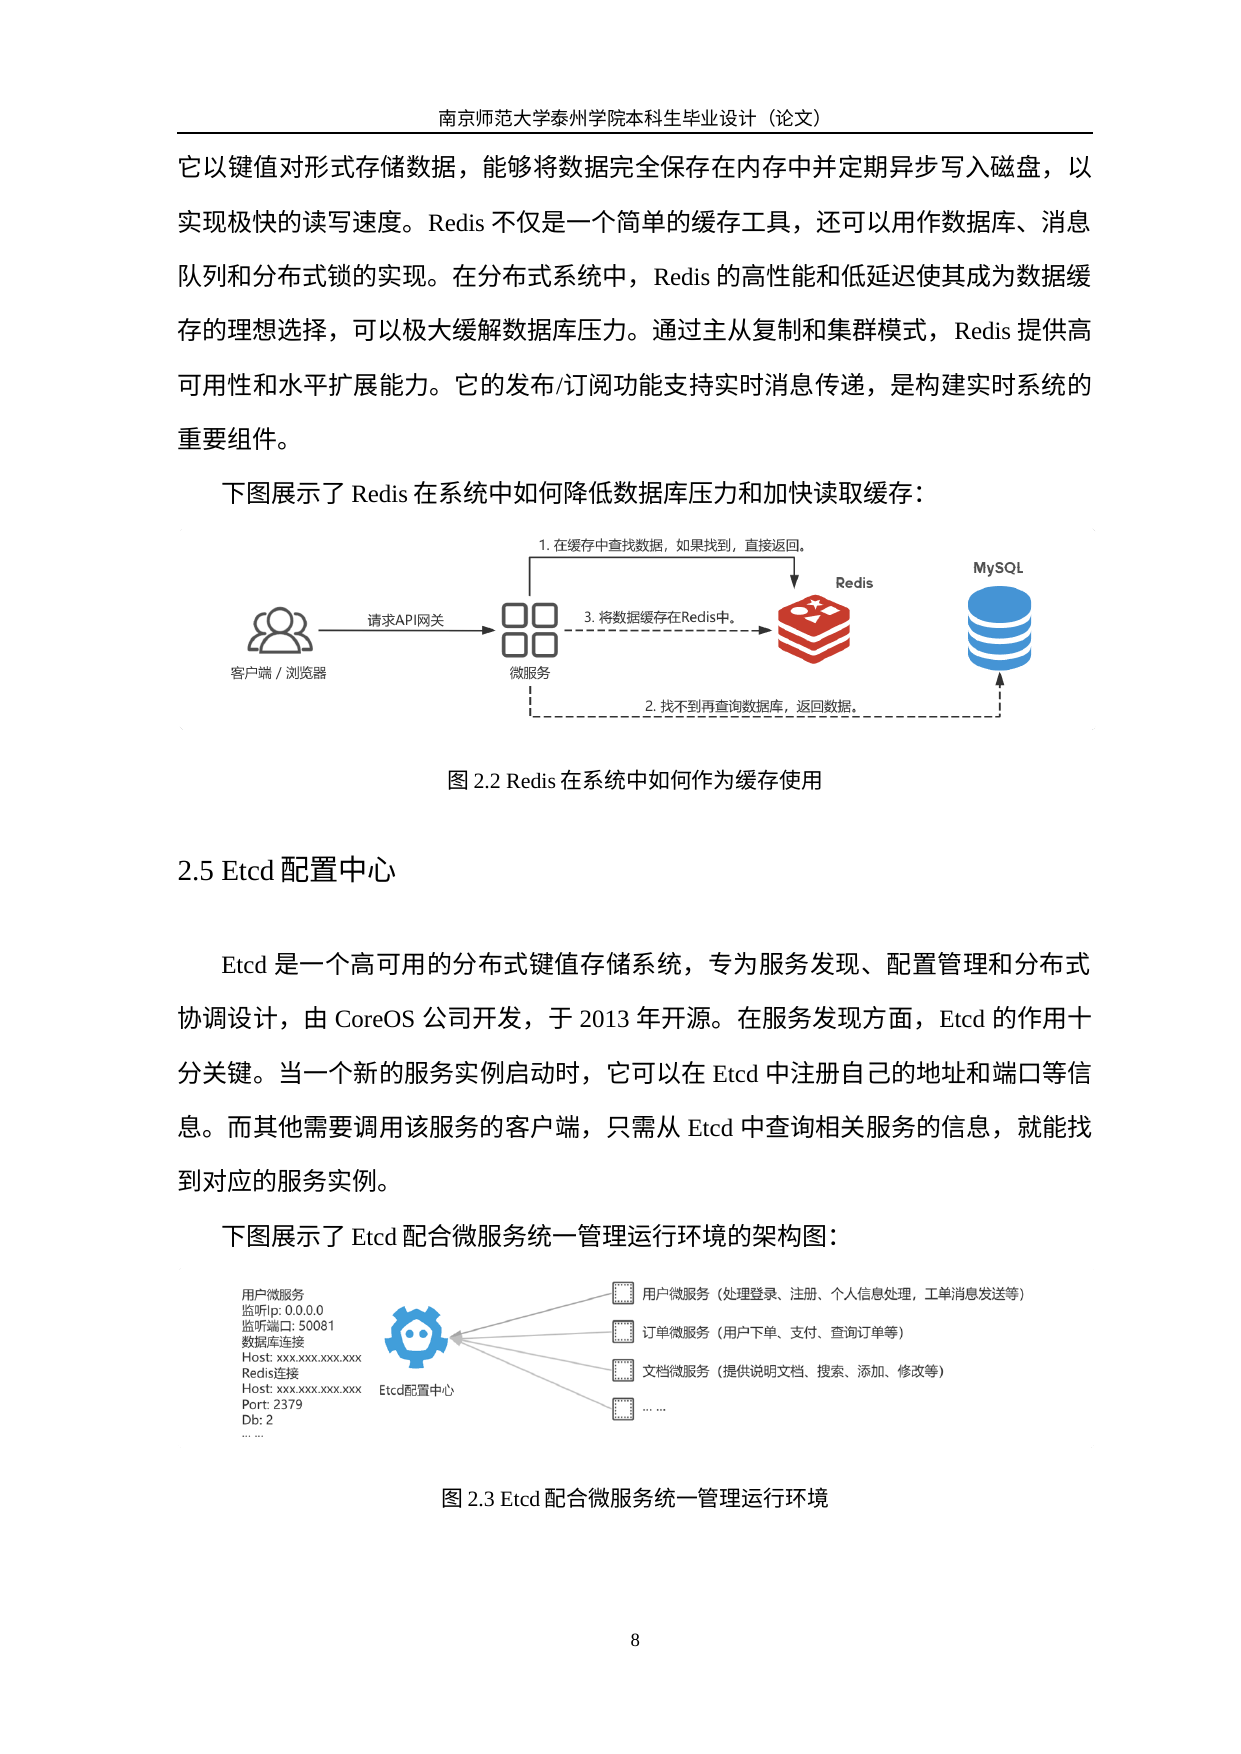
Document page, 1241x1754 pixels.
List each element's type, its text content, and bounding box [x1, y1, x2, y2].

text 下图展示了Etcd配合微服务统一管理运行环境的架构图： [177, 1216, 1093, 1252]
picture [178, 1268, 1094, 1448]
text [177, 148, 1093, 456]
text 下图展示了Redis在系统中如何降低数据库压力和加快读取缓存： [177, 474, 1093, 510]
text Etcd 是一个高可用的分布式键值存储系统，专为服务发现、配置管理和分布式协调设计，由 CoreOS 公司开发，于 2013 年开源。在服务发现方面，Etcd 的作用十分关键。当一个新的服务实例启动时，它可以在 Etcd 中注册自己的地址和端口等信息。而其他需要调用该服务的客户端，只需从 Etcd 中查询相关服务的信息，就能找到对应的服务实例。 [177, 944, 1093, 1198]
subtitle 2.5 Etcd配置中心 [177, 846, 1093, 889]
picture [179, 528, 1096, 730]
